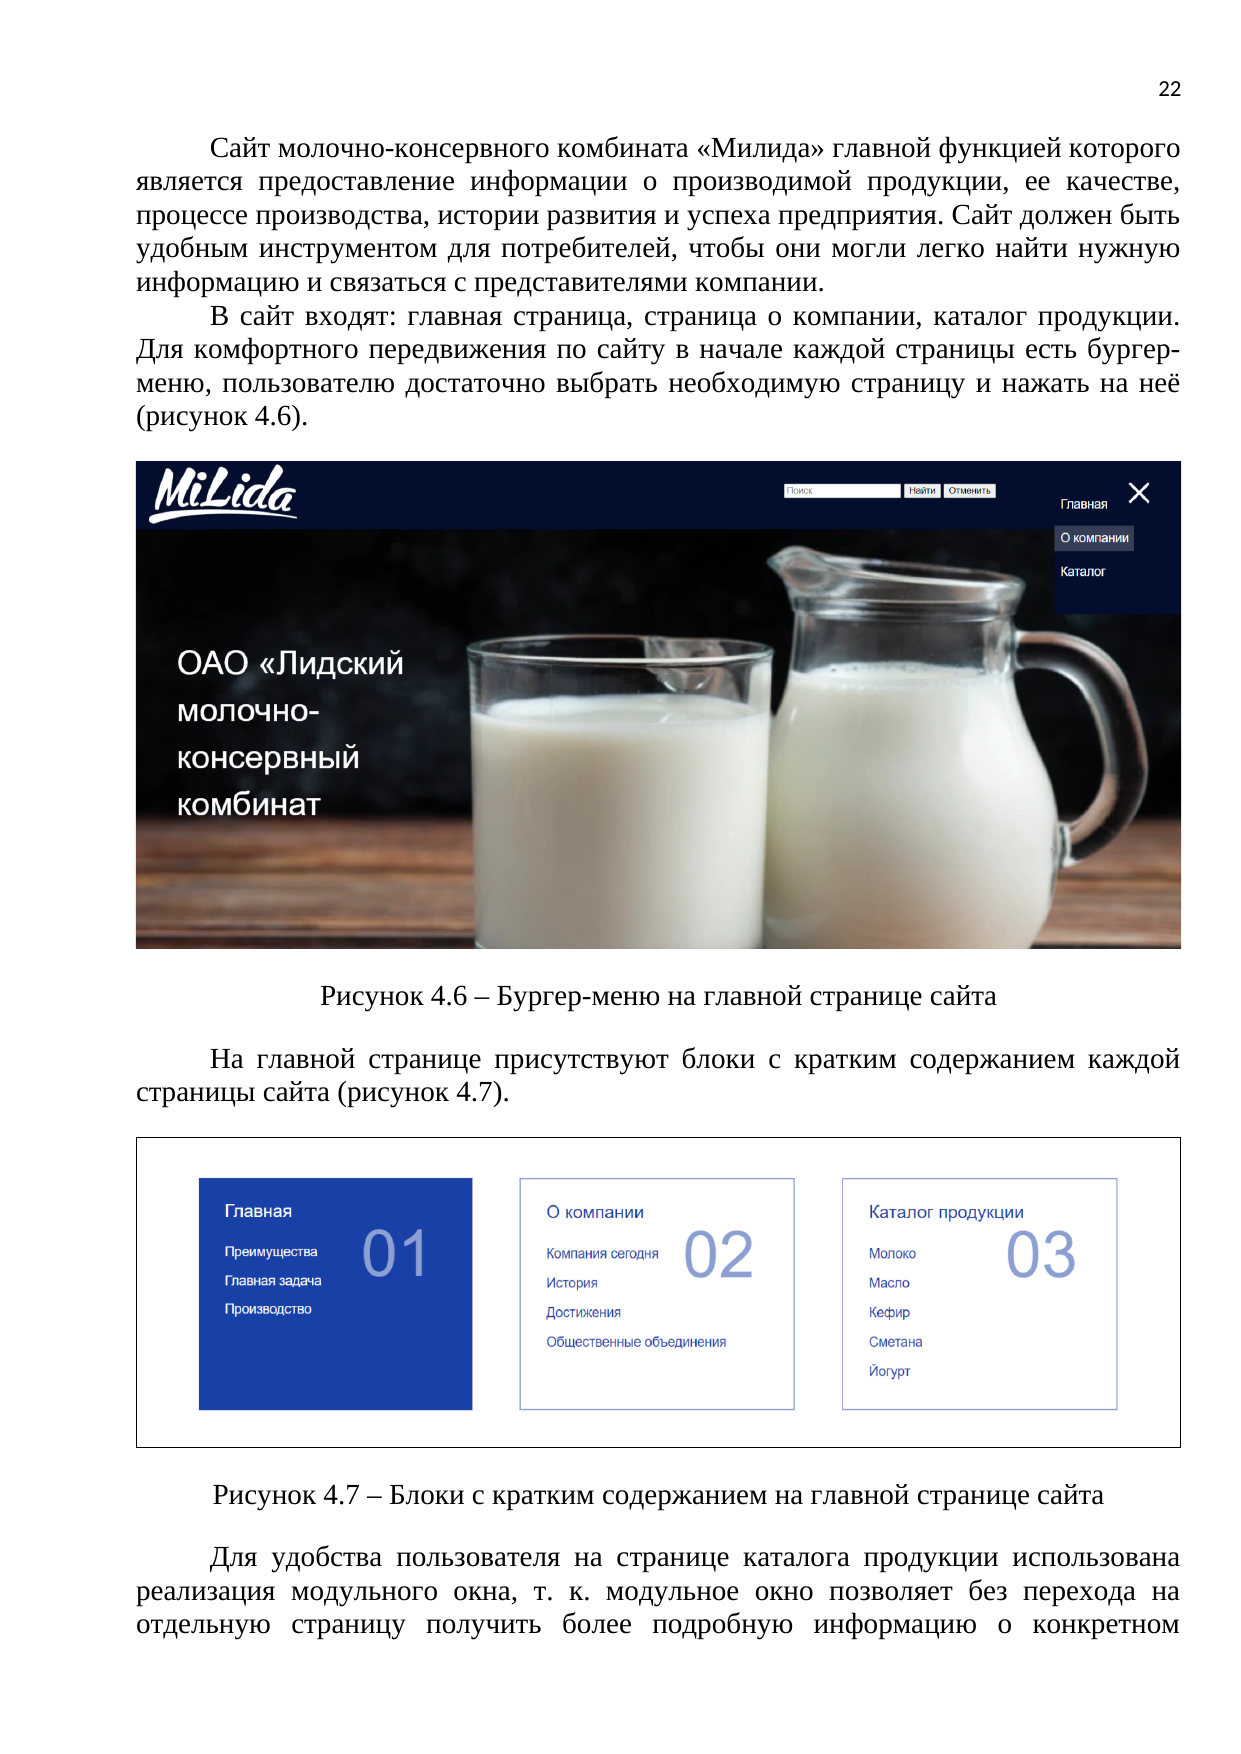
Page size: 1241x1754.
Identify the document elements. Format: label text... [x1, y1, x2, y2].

text Сайт молочно-консервного комбината «Милида» главной функцией которого является предоставление информации о производимой продукции, ее качестве, процессе производства, истории развития и успеха предприятия. Сайт должен быть удобным инструментом для потребителей, чтобы они могли легко найти нужную информацию и связаться с представителями компании. [136, 130, 1181, 298]
text Рисунок 4.7 – Блоки с кратким содержанием на главной странице сайта [136, 1477, 1181, 1510]
text На главной странице присутствуют блоки с кратким содержанием каждой страницы сайта (рисунок 4.7). [136, 1041, 1181, 1108]
picture [135, 461, 1182, 949]
picture [137, 1138, 1180, 1447]
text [136, 1539, 1181, 1640]
text В сайт входят: главная страница, страница о компании, каталог продукции. Для комфортного передвижения по сайту в начале каждой страницы есть бургер-меню, пользователю достаточно выбрать необходимую страницу и нажать на неё (рисунок 4.6). [136, 298, 1181, 432]
text Рисунок 4.6 – Бургер-меню на главной странице сайта [136, 978, 1181, 1012]
